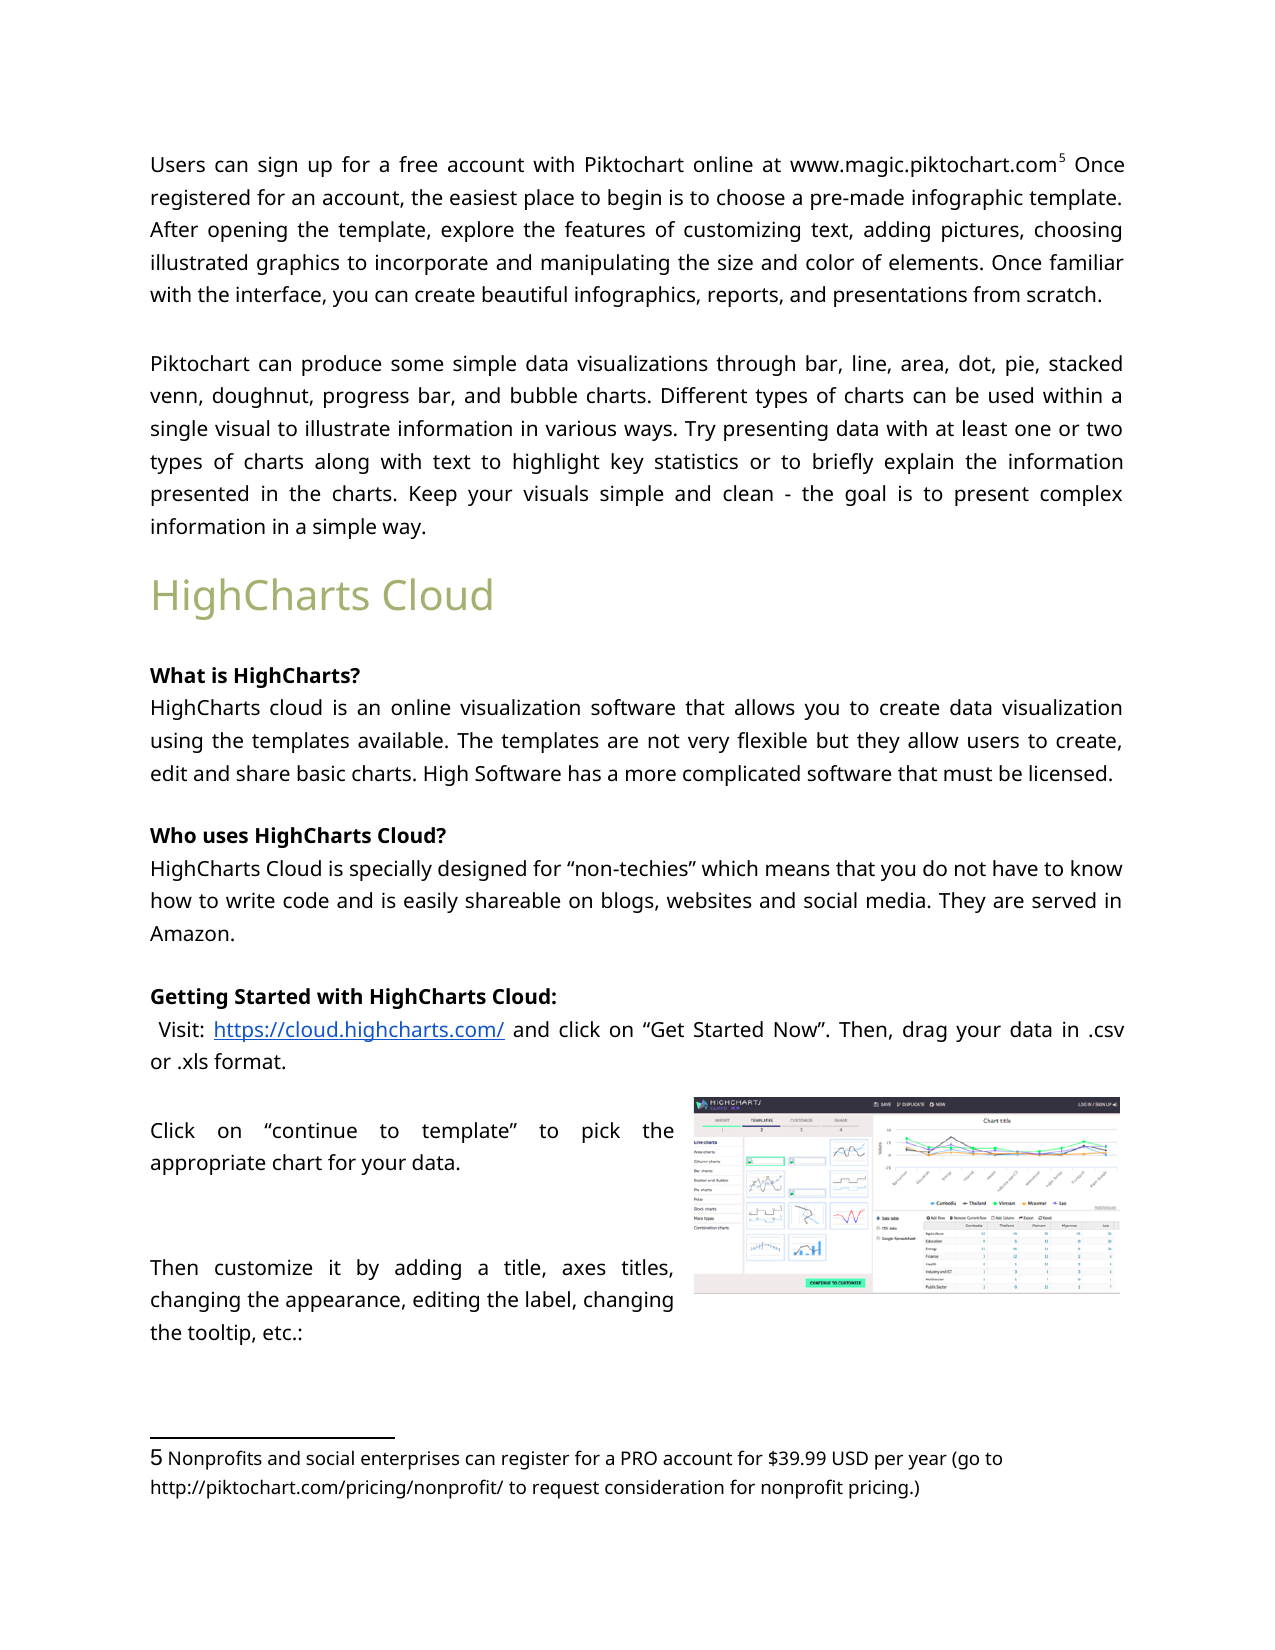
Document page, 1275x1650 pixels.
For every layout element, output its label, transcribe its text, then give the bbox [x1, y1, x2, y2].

text Then customize it by adding a title, axes titles, changing the appearance, editing the label, changing the tooltip, etc.: [150, 1253, 1125, 1347]
text Click on “continue to template” to pick the appropriate chart for your data. [150, 1116, 693, 1177]
text What is HighCharts? [150, 661, 1125, 689]
text Users can sign up for a free account with Piktochart online at www.magic.piktochart.com Once registered for an account, the easiest place to begin is to choose a pre-made infographic template. After opening the template, explore the features of customizing text, adding pictures, choosing illustrated graphics to incorporate and manipulating the size and color of elements. Once familiar with the interface, you can create beautiful infographics, reports, and presentations from scratch. [150, 150, 1125, 309]
picture [693, 1097, 1120, 1294]
text HighCharts Cloud is specially designed for “non-techies” which means that you do not have to know how to write code and is easily shareable on blogs, websites and social media. They are served in Amazon. [150, 854, 1125, 948]
text HighCharts cloud is an online visualization software that allows you to create data visualization using the templates available. The templates are not very flexible but they allow users to create, edit and share basic charts. High Software has a more complicated software that must be licensed. [150, 693, 1125, 787]
text Getting Started with HighCharts Cloud: [150, 982, 1125, 1011]
text Who uses HighCharts Cloud? [150, 821, 1125, 850]
text Piktochart can produce some simple data visualizations through bar, line, area, dot, pie, stacked venn, doughnut, progress bar, and bubble charts. Different types of charts can be used within a single visual to illustrate information in various ways. Try presenting data with at least one or two types of charts along with text to highlight key statistics or to briefly explain the information presented in the charts. Keep your visuals simple and clean - the goal is to present complex information in a simple way. [150, 349, 1125, 540]
text Visit: https://cloud.highcharts.com/ and click on “Get Started Now”. Then, drag your data in .csv or .xls format. [150, 1015, 1125, 1076]
subtitle HighCharts Cloud [150, 565, 1125, 622]
